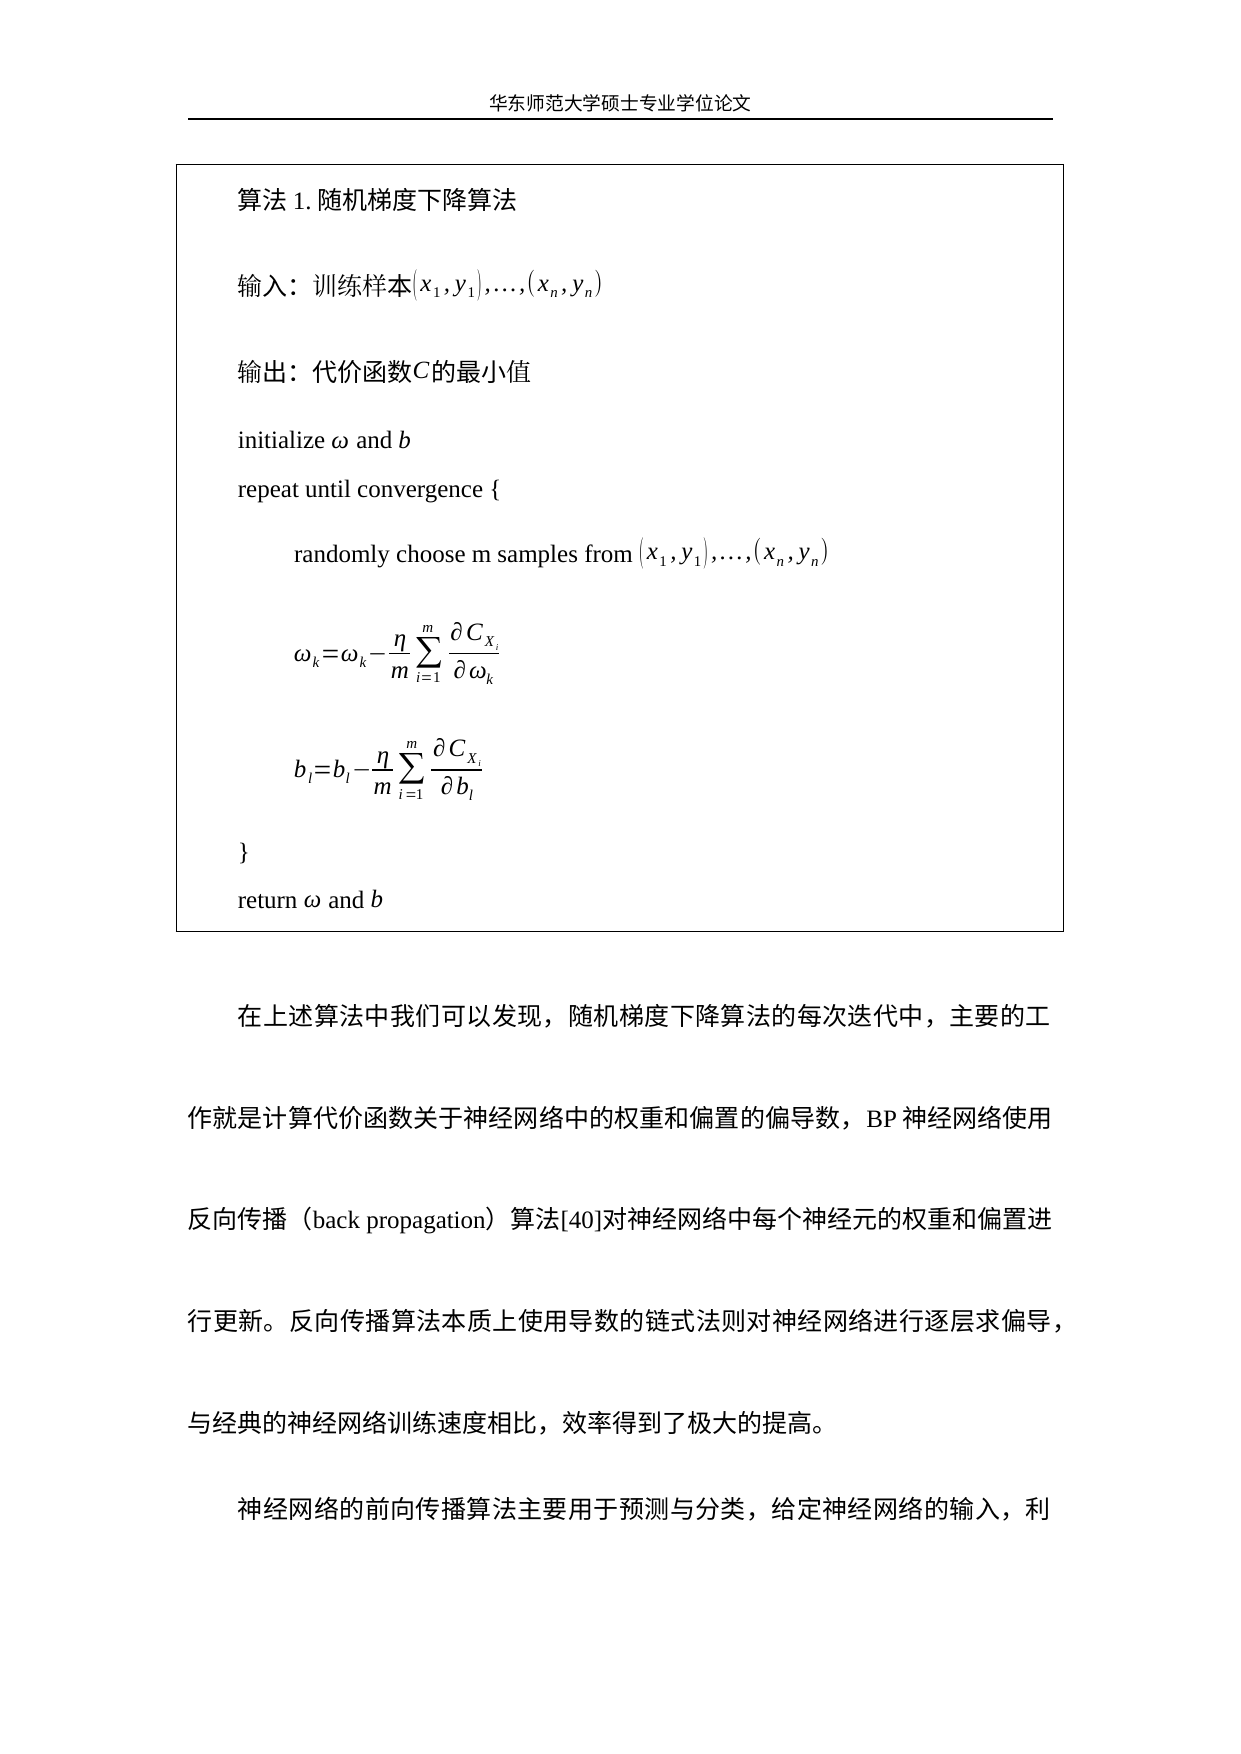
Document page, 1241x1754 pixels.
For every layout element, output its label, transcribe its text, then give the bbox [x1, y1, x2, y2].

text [187, 1474, 1053, 1542]
text 在上述算法中我们可以发现，随机梯度下降算法的每次迭代中，主要的工作就是计算代价函数关于神经网络中的权重和偏置的偏导数，BP神经网络使用反向传播（back propagation）算法[40]对神经网络中每个神经元的权重和偏置进行更新。反向传播算法本质上使用导数的链式法则对神经网络进行逐层求偏导，与经典的神经网络训练速度相比，效率得到了极大的提高。 [187, 980, 1053, 1456]
table_header 算法1. 随机梯度下降算法 输入：训练样本 输出：代价函数的最小值 initialize and repeat until convergence { randomly choose m samples from } return and [177, 165, 1063, 931]
